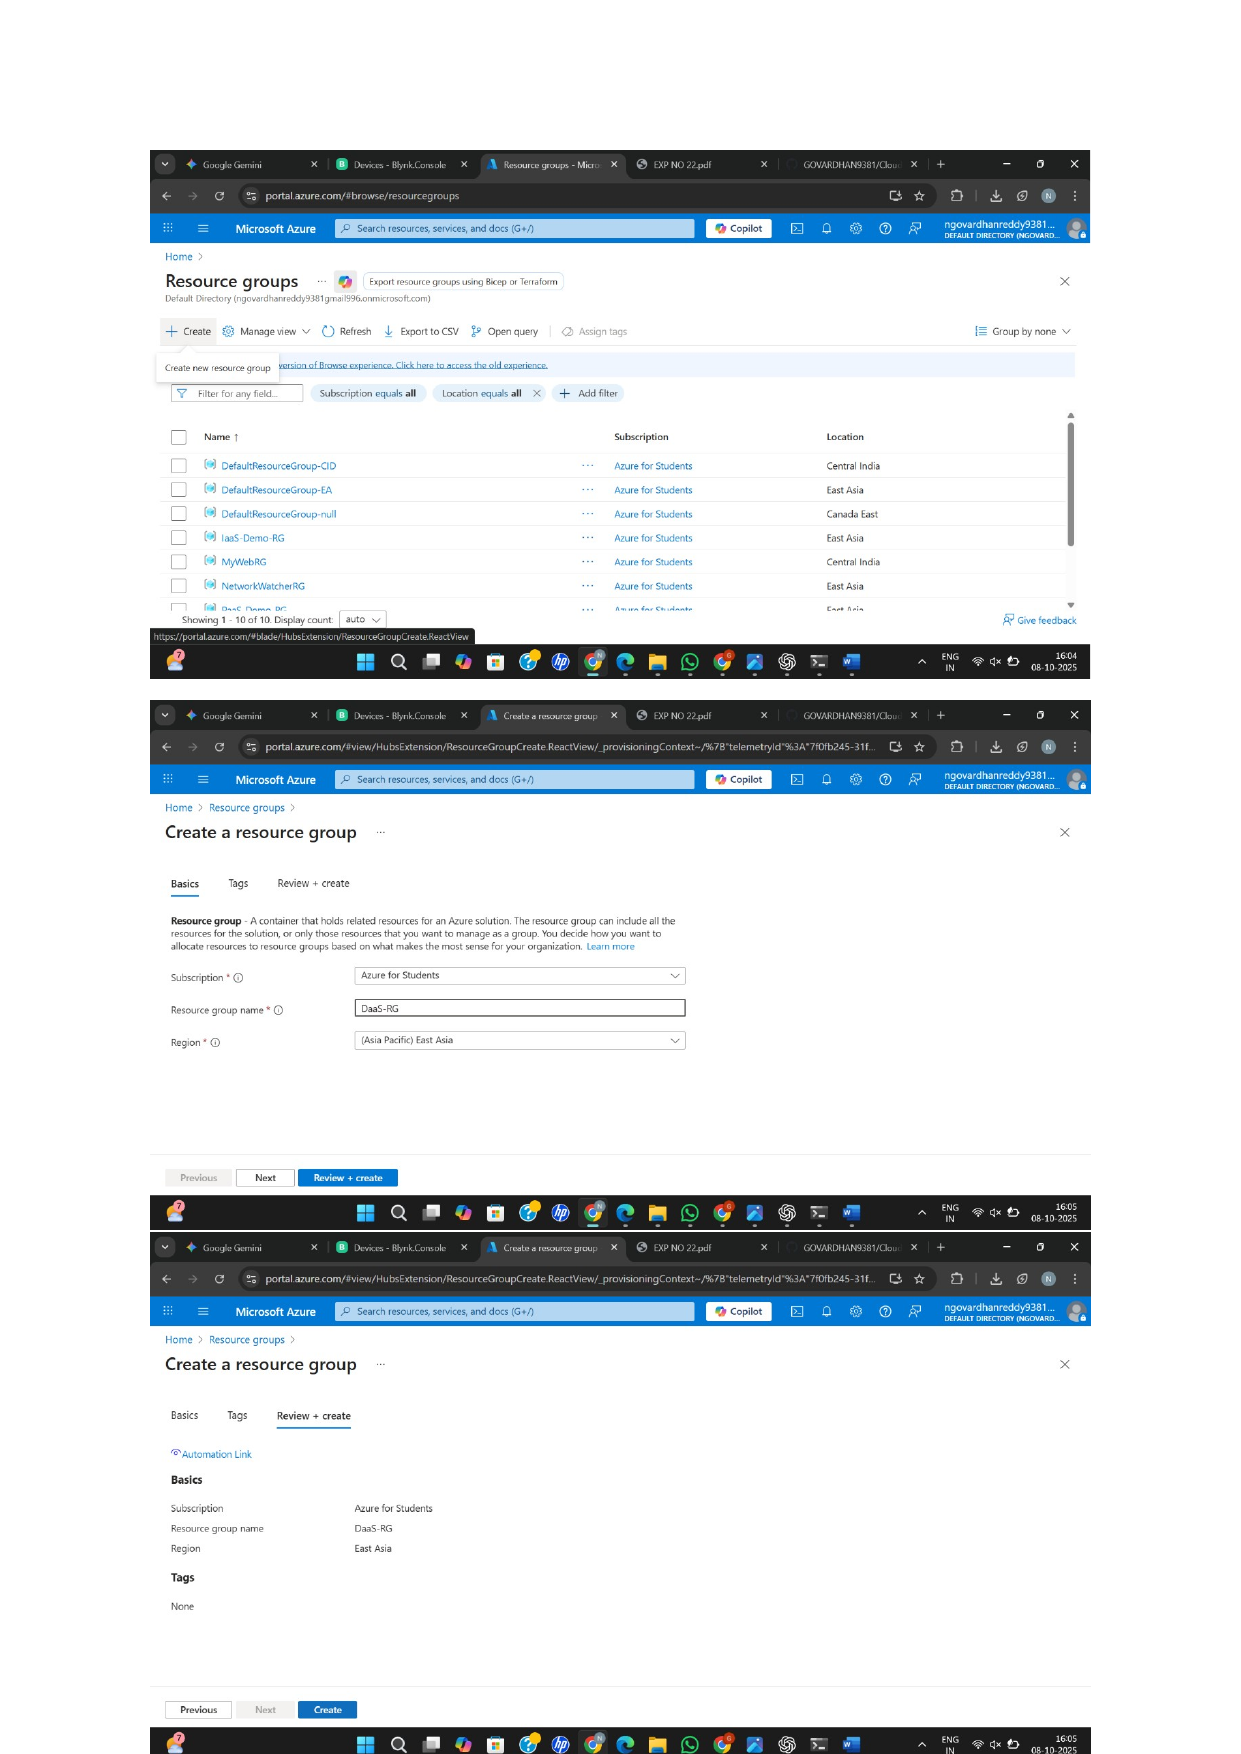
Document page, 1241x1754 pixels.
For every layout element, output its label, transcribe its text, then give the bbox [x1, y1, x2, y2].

text Azure SQL Database created successfully. Database accessed without managing VM or OS. Azure automatically handled infrastructure and VM image. SQL queries executed successfully. [150, 150, 1090, 207]
picture [150, 824, 1091, 1354]
picture [150, 273, 1091, 803]
picture [150, 1356, 1091, 1754]
